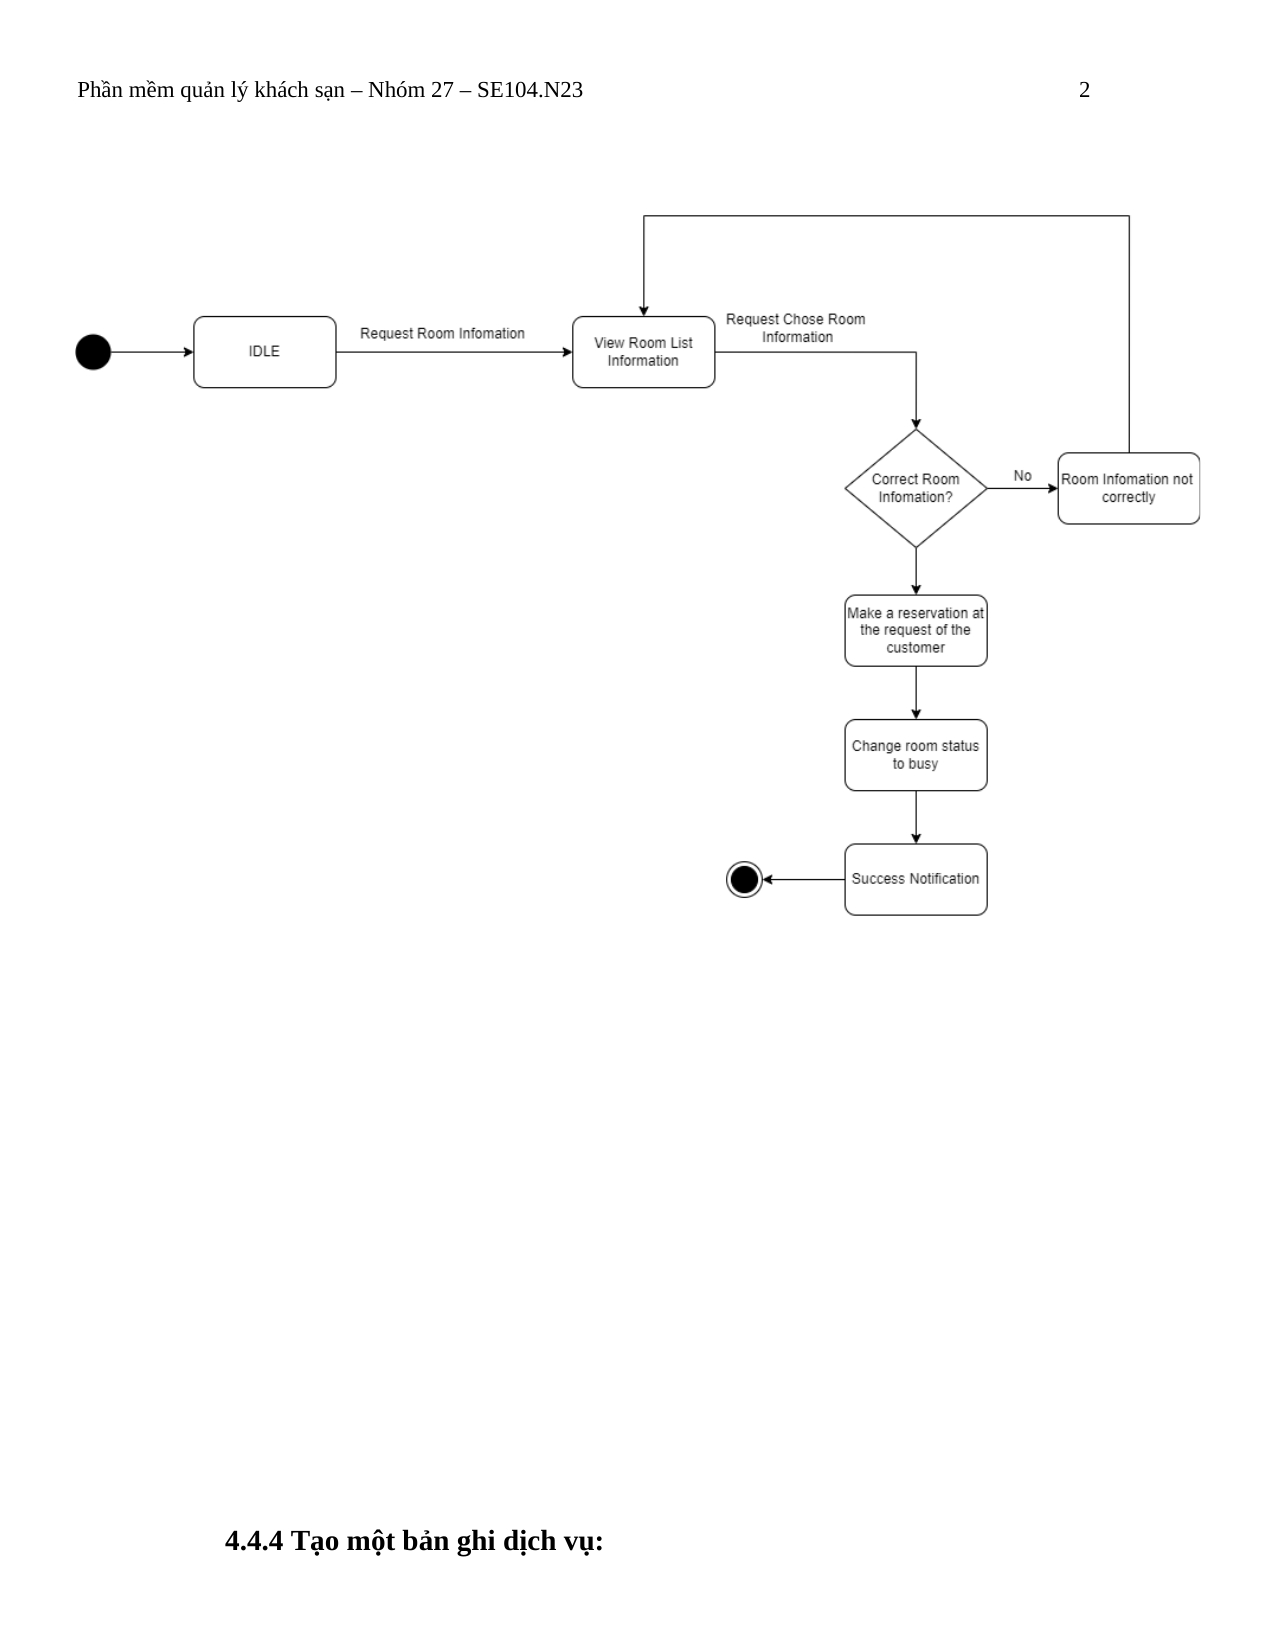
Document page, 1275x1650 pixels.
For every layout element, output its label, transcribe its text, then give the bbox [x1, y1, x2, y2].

picture [75, 207, 1200, 917]
text 4.4.4 Tạo một bản ghi dịch vụ: [150, 1523, 1200, 1556]
